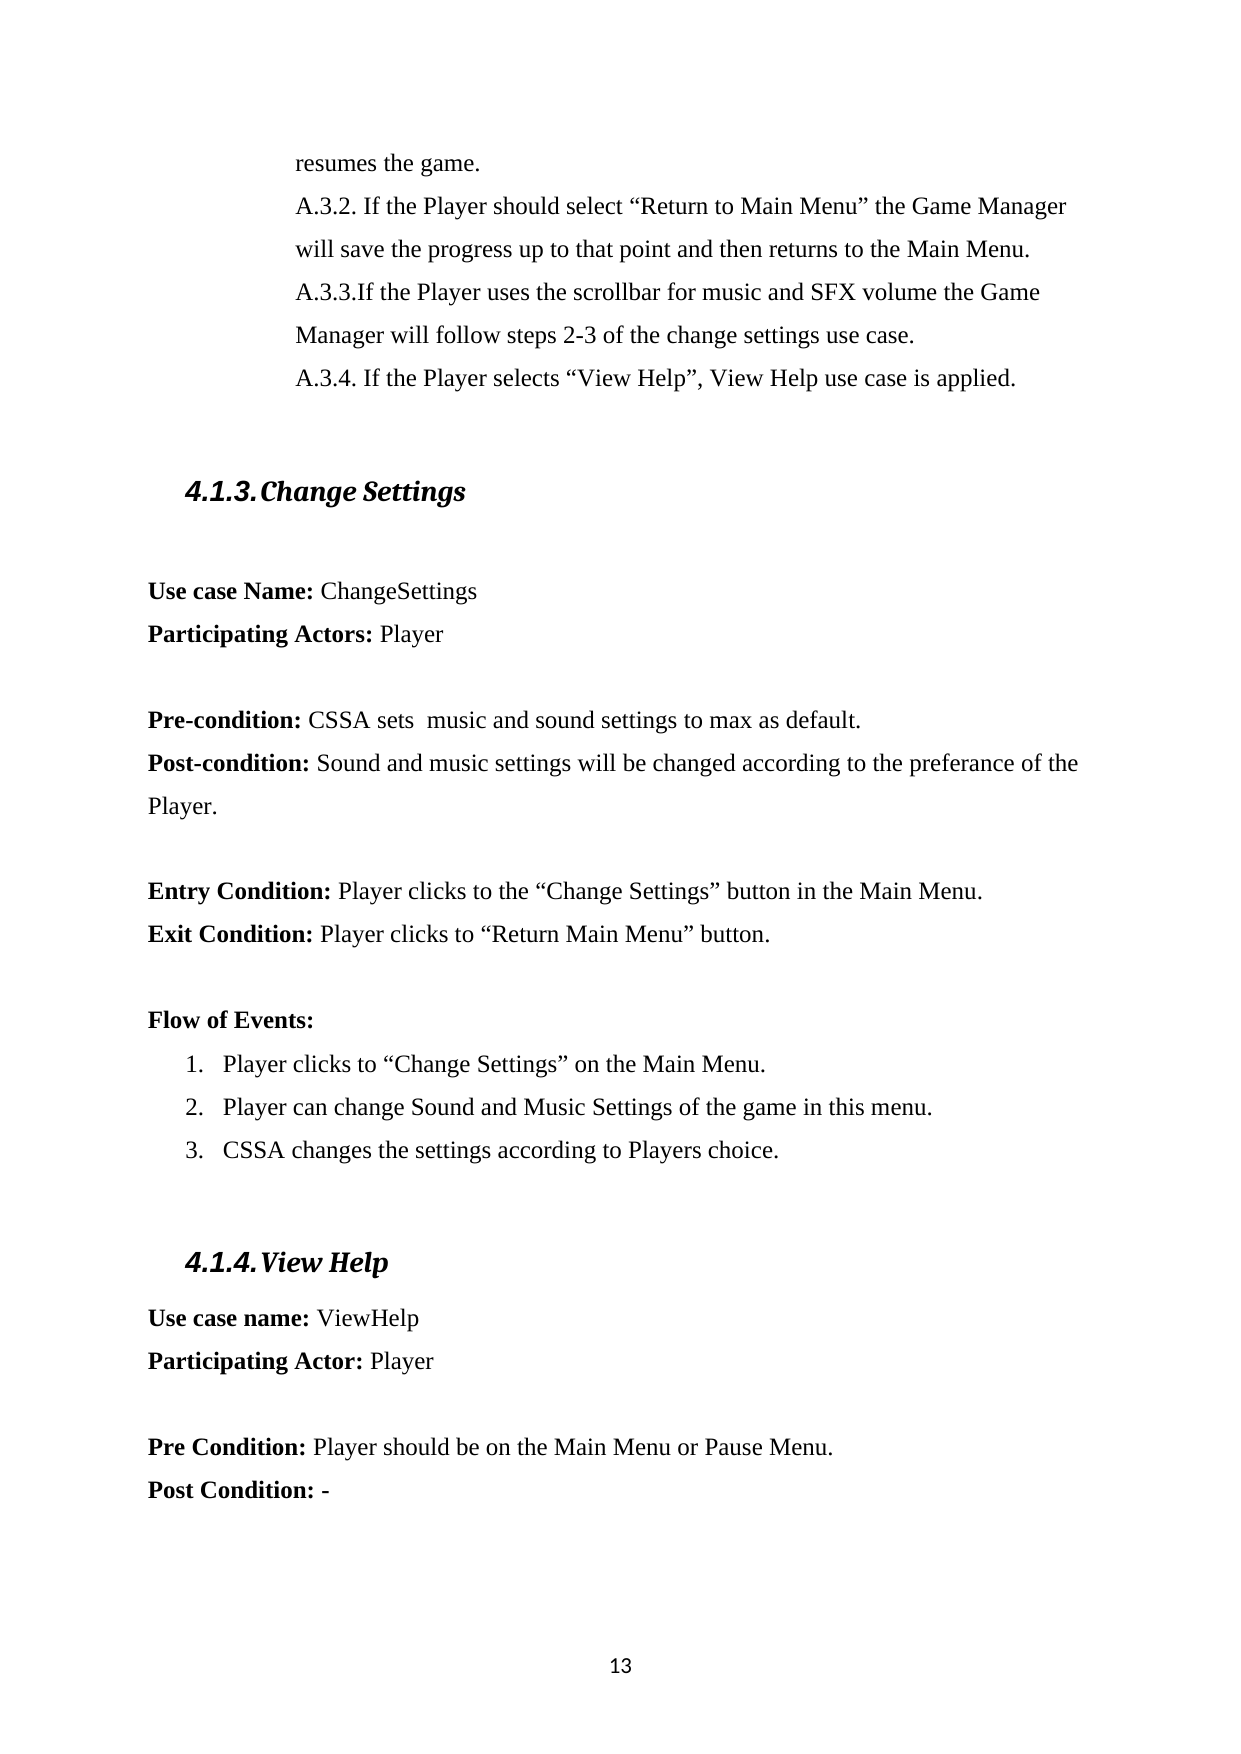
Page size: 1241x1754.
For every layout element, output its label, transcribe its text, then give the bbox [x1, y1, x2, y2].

subtitle View Help [185, 1244, 1093, 1279]
list Player clicks to “Change Settings” on the Main Menu. [185, 1049, 1093, 1077]
subtitle Change Settings [185, 474, 1093, 509]
text Use case name: ViewHelp [148, 1303, 1093, 1332]
list CSSA changes the settings according to Players choice. [185, 1135, 1093, 1206]
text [295, 148, 1093, 349]
text Entry Condition: Player clicks to the “Change Settings” button in the Main Menu. Exit Condition: Player clicks to “Return Main Menu” button. [148, 876, 1093, 948]
text Participating Actor: Player [148, 1346, 1093, 1375]
text A.3.4. If the Player selects “View Help”, View Help use case is applied. [295, 363, 1093, 392]
text Pre Condition: Player should be on the Main Menu or Pause Menu. [148, 1389, 1093, 1461]
text Post Condition: - [148, 1475, 1093, 1504]
list Player can change Sound and Music Settings of the game in this menu. [185, 1092, 1093, 1121]
text Use case Name: ChangeSettings [148, 576, 1093, 604]
text Flow of Events: [148, 1006, 1093, 1034]
text Participating Actors: Player Pre-condition: CSSA sets music and sound settings to max as default. Post-condition: Sound and music settings will be changed according to the preferance of the Player. [148, 619, 1093, 862]
